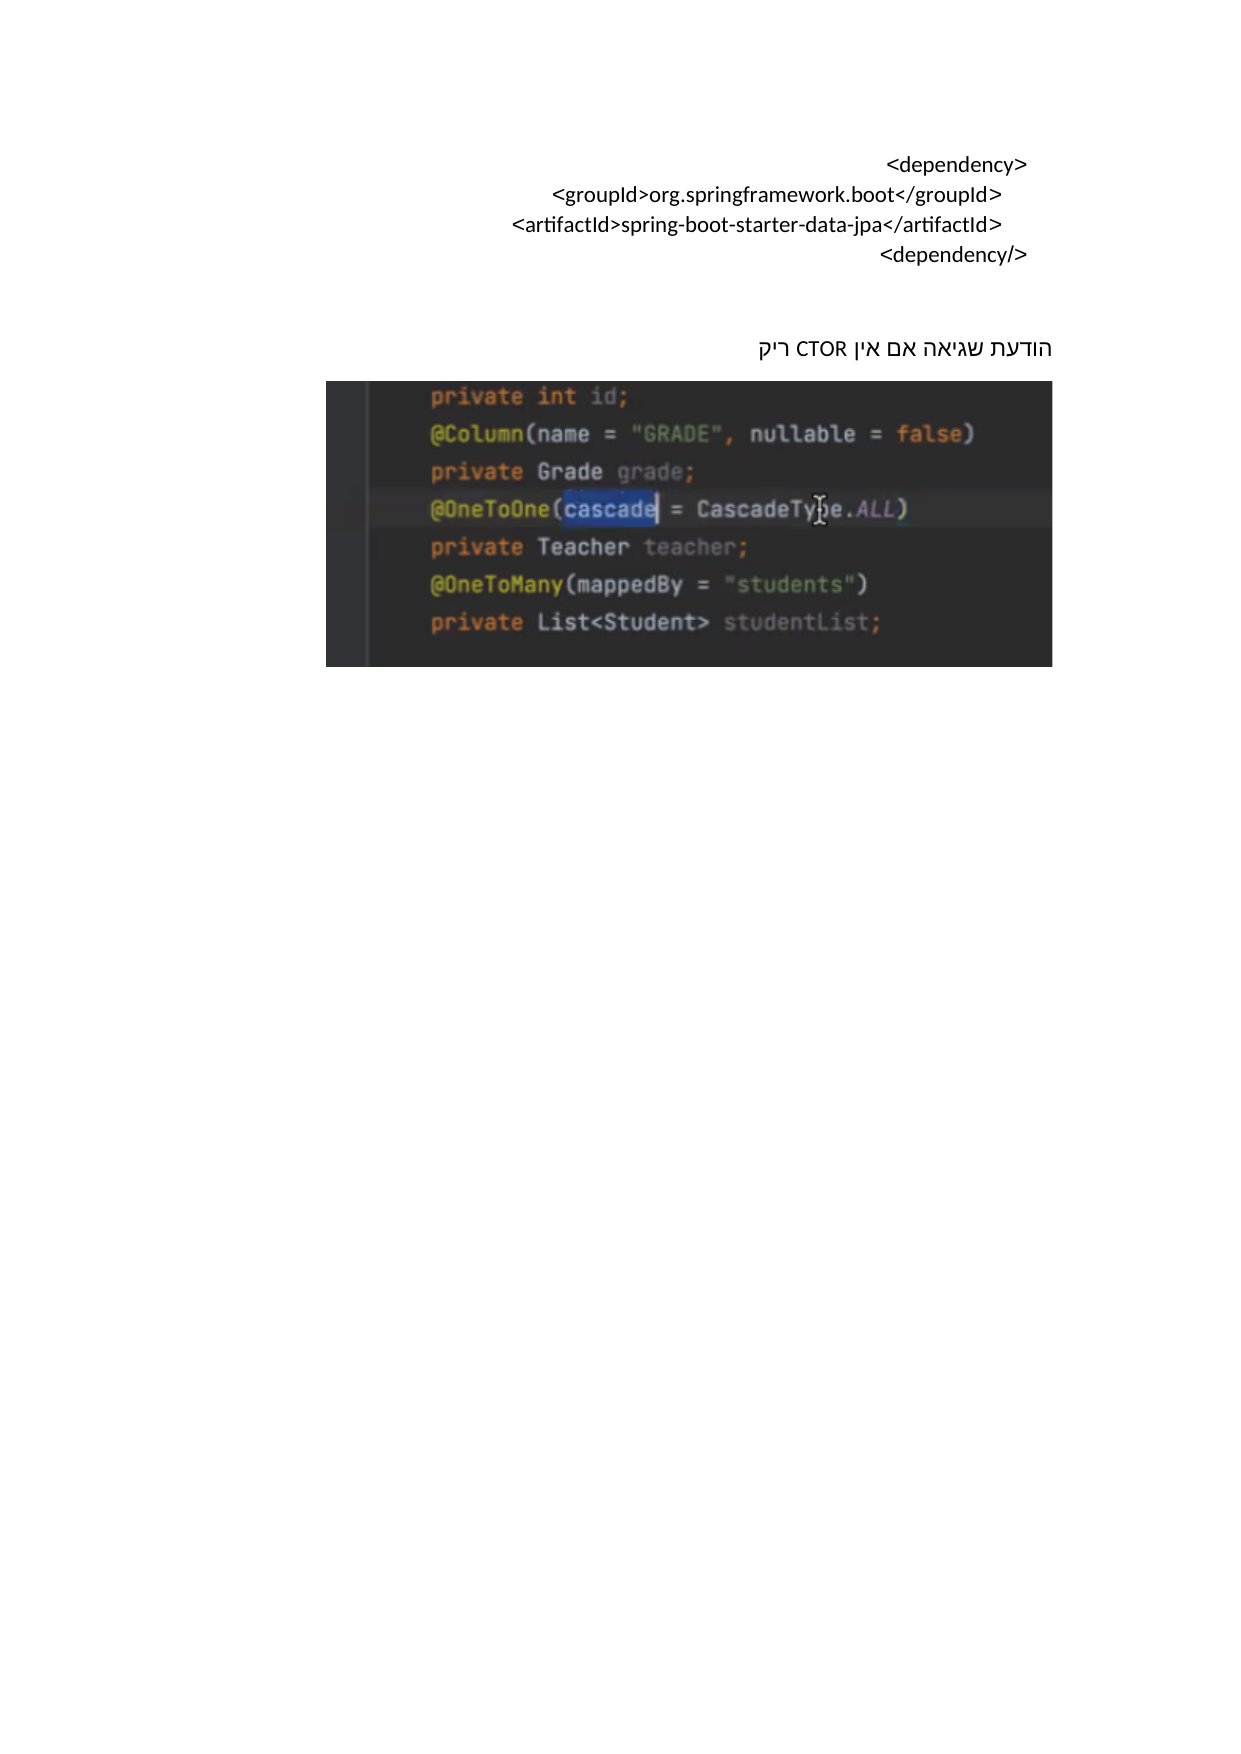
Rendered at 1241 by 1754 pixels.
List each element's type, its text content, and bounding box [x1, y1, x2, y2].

picture [326, 381, 1053, 667]
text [187, 150, 1053, 268]
text הודעת שגיאה אם אין CTOR ריק [187, 334, 1053, 362]
